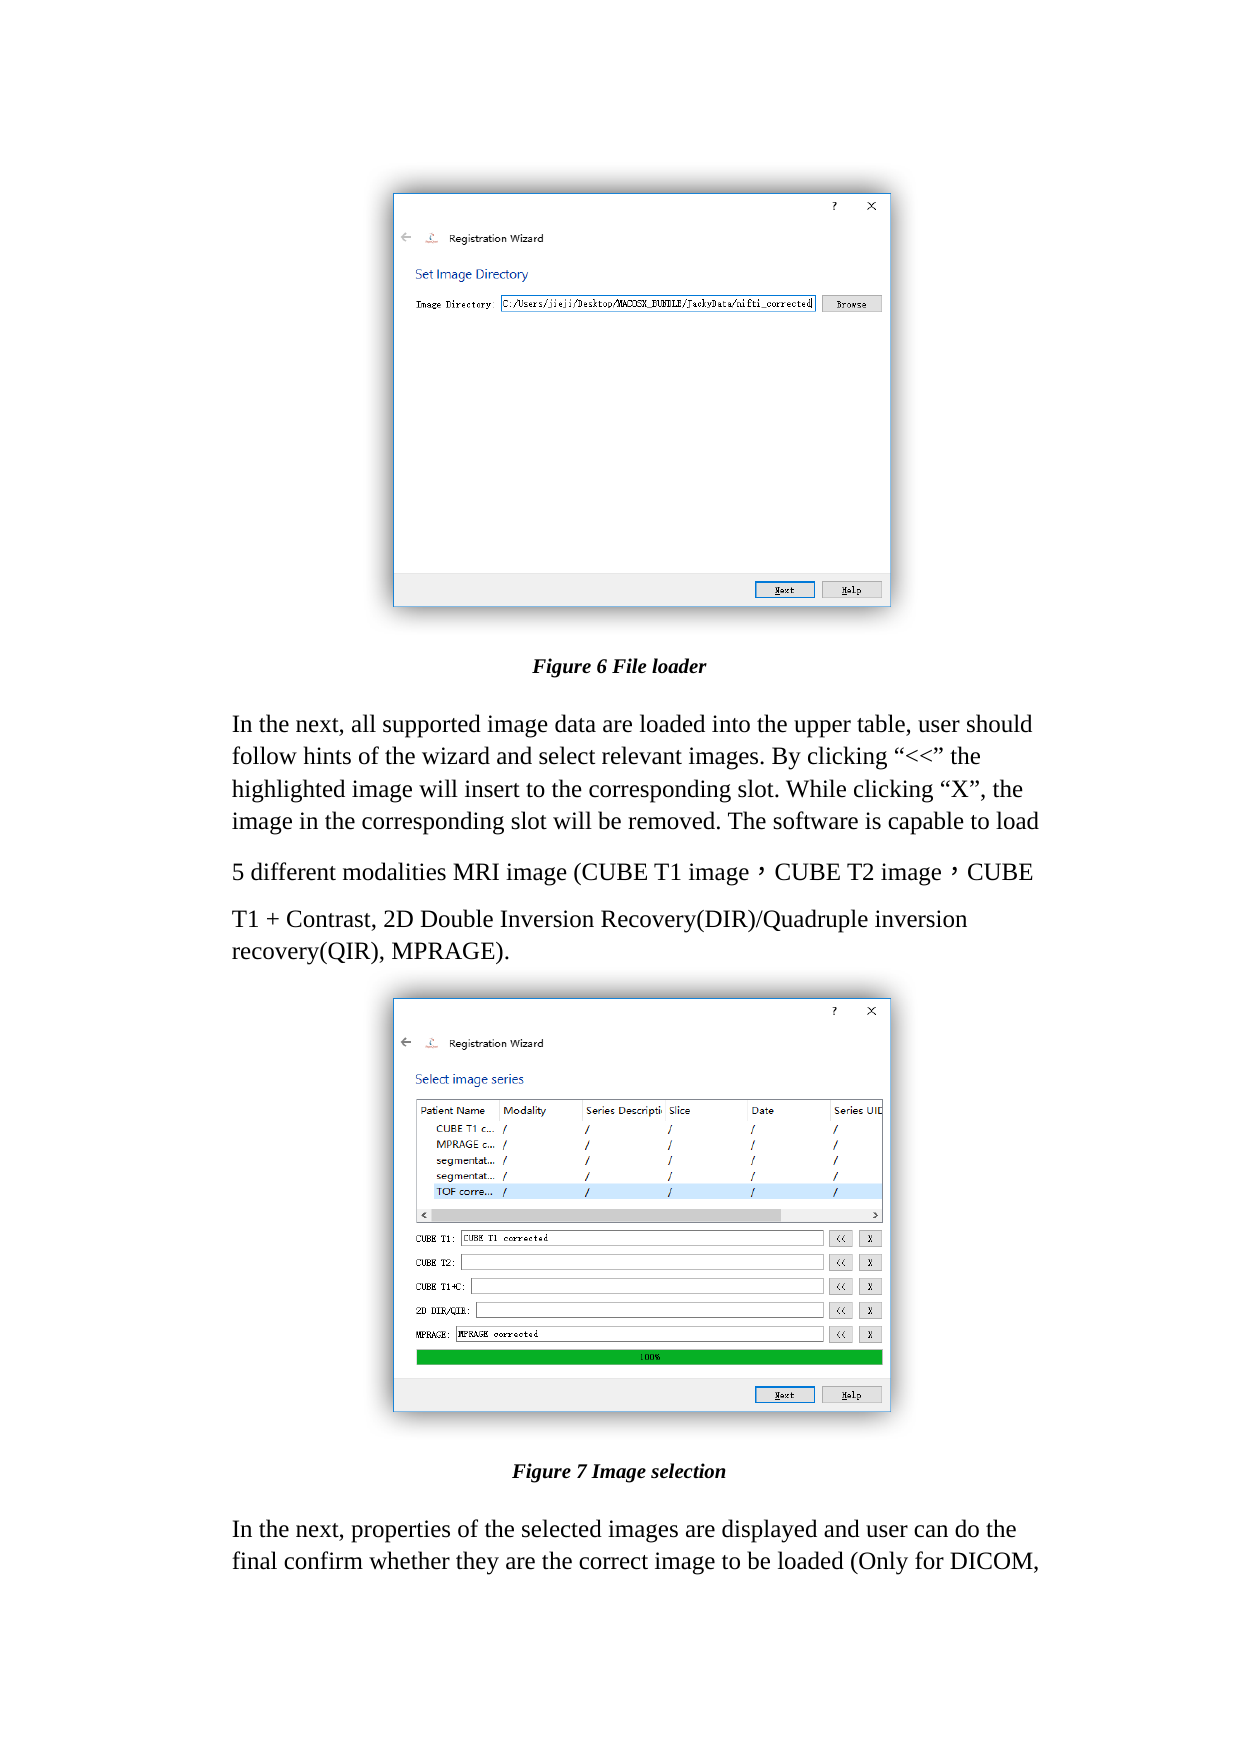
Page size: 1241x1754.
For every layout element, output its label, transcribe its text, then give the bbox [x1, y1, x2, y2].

text Figure 6 File loader [187, 649, 1053, 682]
picture [393, 998, 891, 1412]
picture [393, 193, 891, 607]
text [232, 1512, 1053, 1577]
text Figure 7 Image selection [187, 1454, 1053, 1487]
text In the next, all supported image data are loaded into the upper table, user should follow hints of the wizard and select relevant images. By clicking “<<” the highlighted image will insert to the corresponding slot. While clicking “X”, the image in the corresponding slot will be removed. The software is capable to load 5 different modalities MRI image (CUBE T1 image，CUBE T2 image，CUBE T1 + Contrast, 2D Double Inversion Recovery(DIR)/Quadruple inversion recovery(QIR), MPRAGE). [232, 707, 1053, 967]
